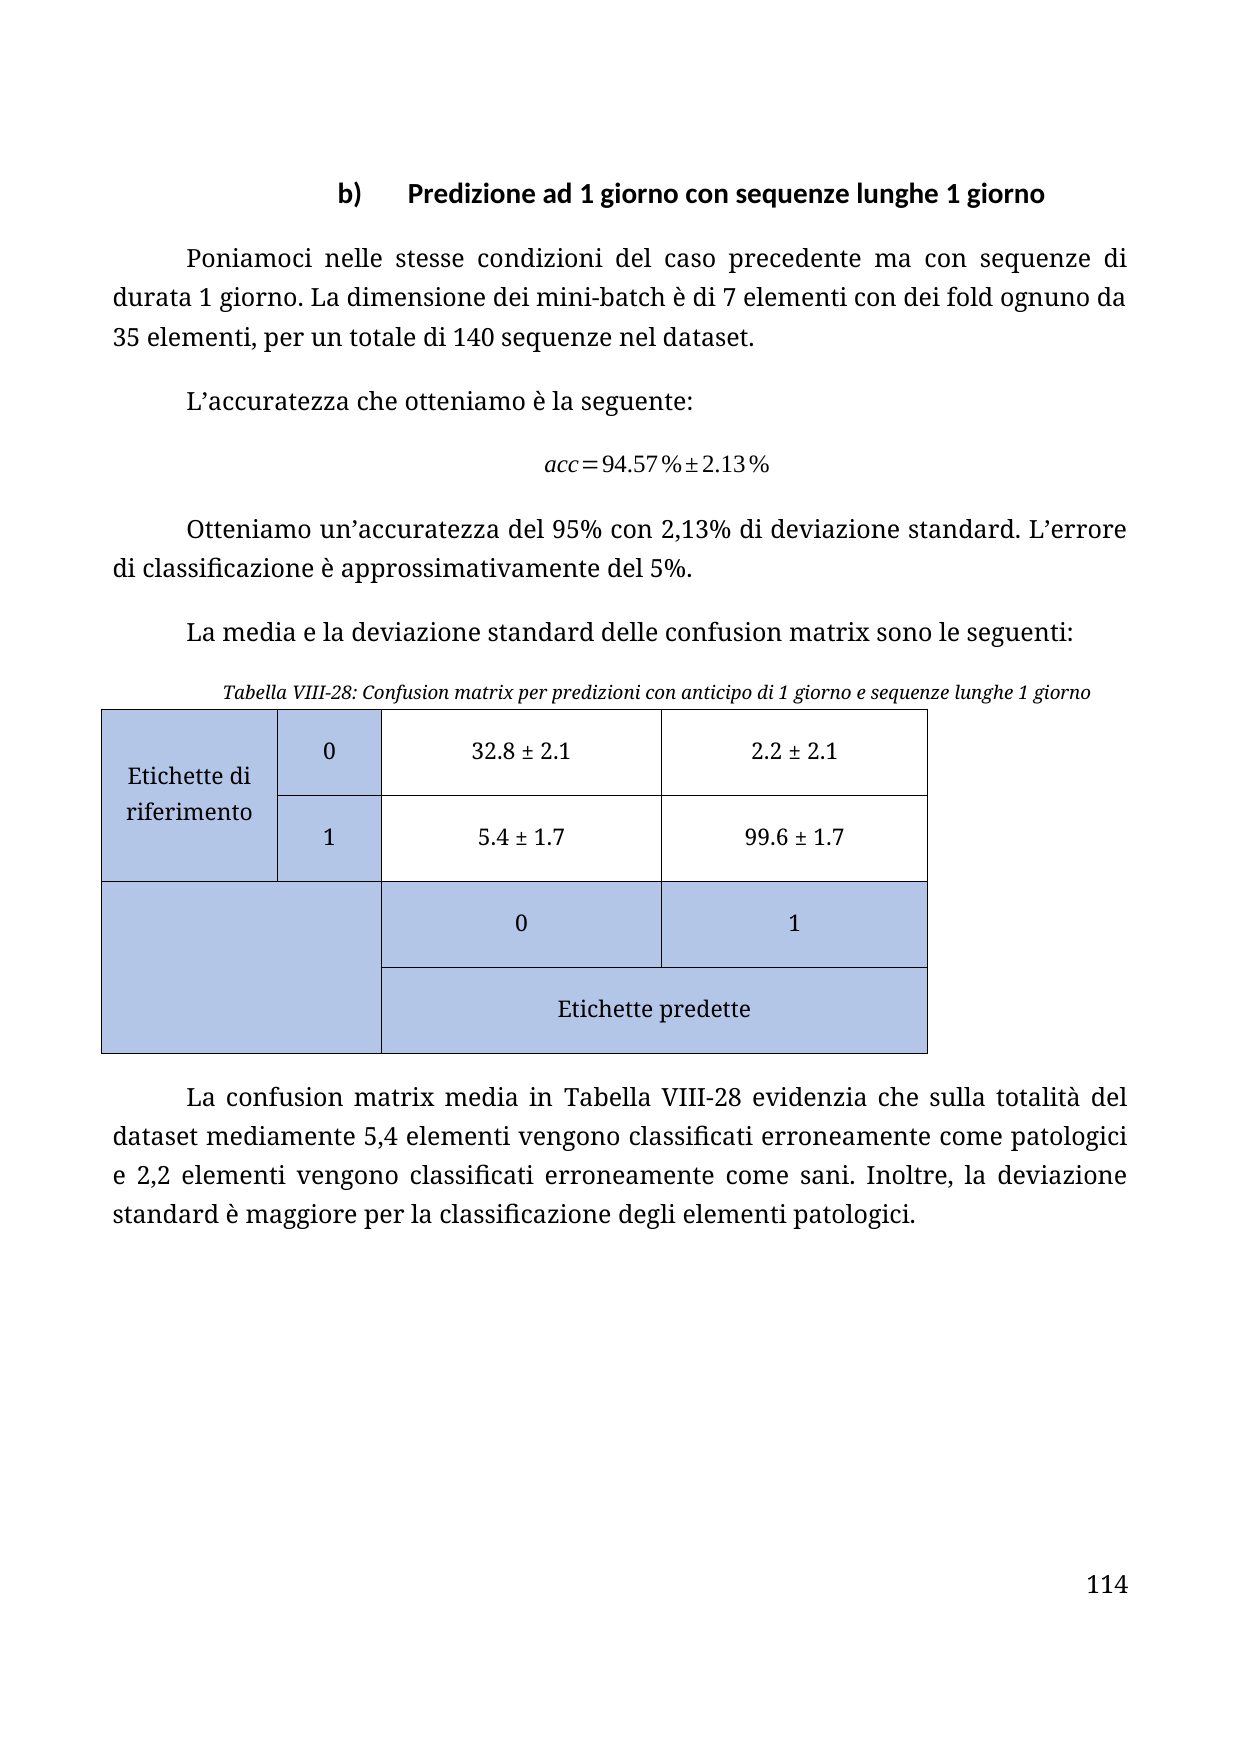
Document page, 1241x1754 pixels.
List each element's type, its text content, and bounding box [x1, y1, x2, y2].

table_cell 5.4 ± 1.7 [382, 796, 661, 881]
table_cell [102, 882, 381, 1053]
table_cell Etichette predette [382, 968, 927, 1053]
text Otteniamo un’accuratezza del 95% con 2,13% di deviazione standard. L’errore di classificazione è approssimativamente del 5%. [112, 512, 1128, 585]
text Poniamoci nelle stesse condizioni del caso precedente ma con sequenze di durata 1 giorno. La dimensione dei mini-batch è di 7 elementi con dei fold ognuno da 35 elementi, per un totale di 140 sequenze nel dataset. [112, 241, 1128, 353]
subtitle Predizione ad 1 giorno con sequenze lunghe 1 giorno [337, 175, 1128, 211]
table_cell 0 [382, 882, 661, 967]
table_cell 99.6 ± 1.7 [662, 796, 927, 881]
text L’accuratezza che otteniamo è la seguente: [112, 383, 1128, 417]
text La media e la deviazione standard delle confusion matrix sono le seguenti: [112, 615, 1128, 649]
table_header Etichette di riferimento [102, 710, 277, 881]
table_cell 1 [278, 796, 381, 881]
table_header 0 [278, 710, 381, 795]
table_header 32.8 ± 2.1 [382, 710, 661, 795]
table_cell 1 [662, 882, 927, 967]
table_header 2.2 ± 2.1 [662, 710, 927, 795]
